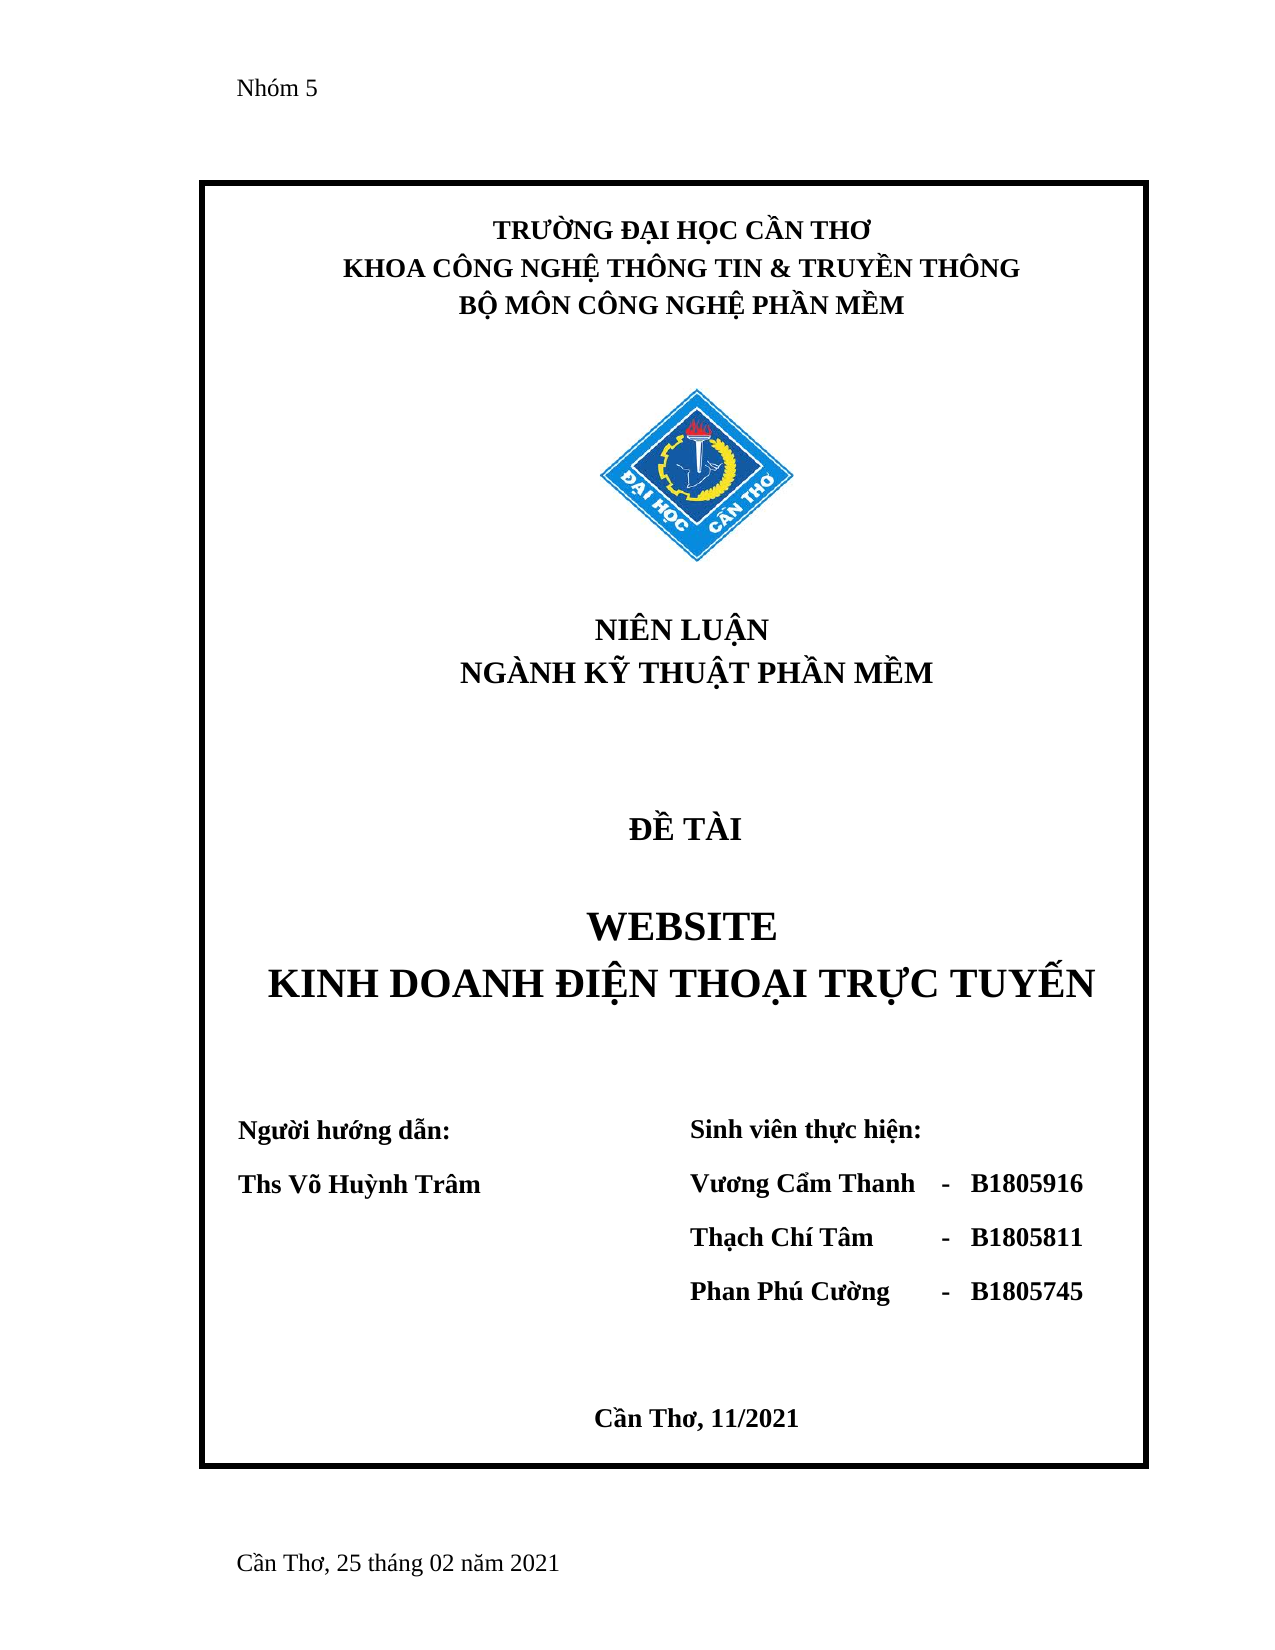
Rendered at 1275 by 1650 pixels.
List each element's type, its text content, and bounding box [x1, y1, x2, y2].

picture [599, 388, 794, 562]
text TRƯỜNG ĐẠI HỌC CẦN THƠ [207, 214, 1157, 246]
text BỘ MÔN CÔNG NGHỆ PHẦN MỀM [207, 289, 1157, 320]
text ĐỀ TÀI [207, 809, 1157, 848]
text WEBSITE [207, 901, 1157, 949]
text NIÊN LUẬN [207, 611, 1157, 647]
text KINH DOANH ĐIỆN THOẠI TRỰC TUYẾN [207, 959, 1157, 1007]
text KHOA CÔNG NGHỆ THÔNG TIN & TRUYỀN THÔNG [207, 252, 1157, 283]
text NGÀNH KỸ THUẬT PHẦN MỀM [207, 654, 1157, 690]
text Cần Thơ, 11/2021 [207, 1402, 1157, 1433]
